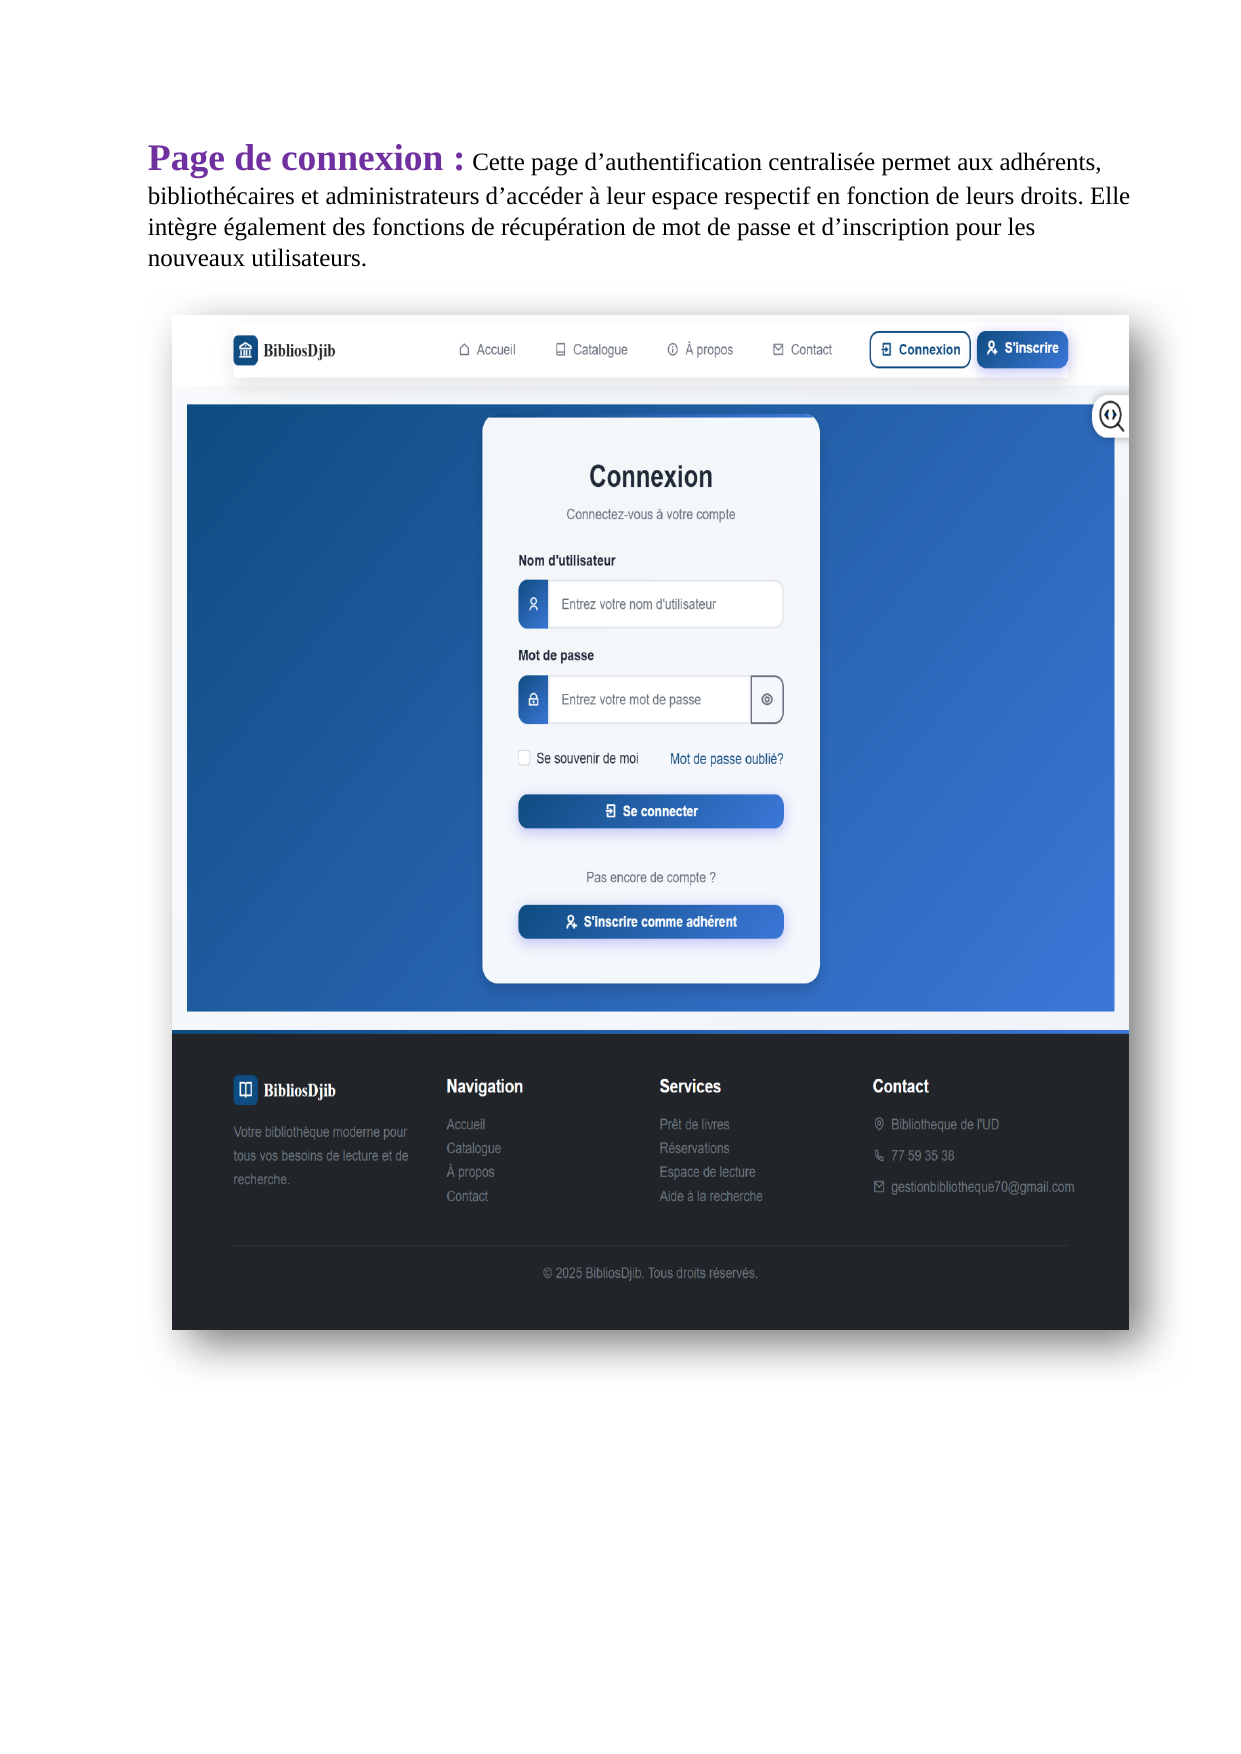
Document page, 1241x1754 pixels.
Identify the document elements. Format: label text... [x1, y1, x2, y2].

text Page de connexion : Cette page d’authentification centralisée permet aux adhérents, bibliothécaires et administrateurs d’accéder à leur espace respectif en fonction de leurs droits. Elle intègre également des fonctions de récupération de mot de passe et d’inscription pour les nouveaux utilisateurs. [148, 136, 1137, 272]
picture [172, 315, 1129, 1330]
